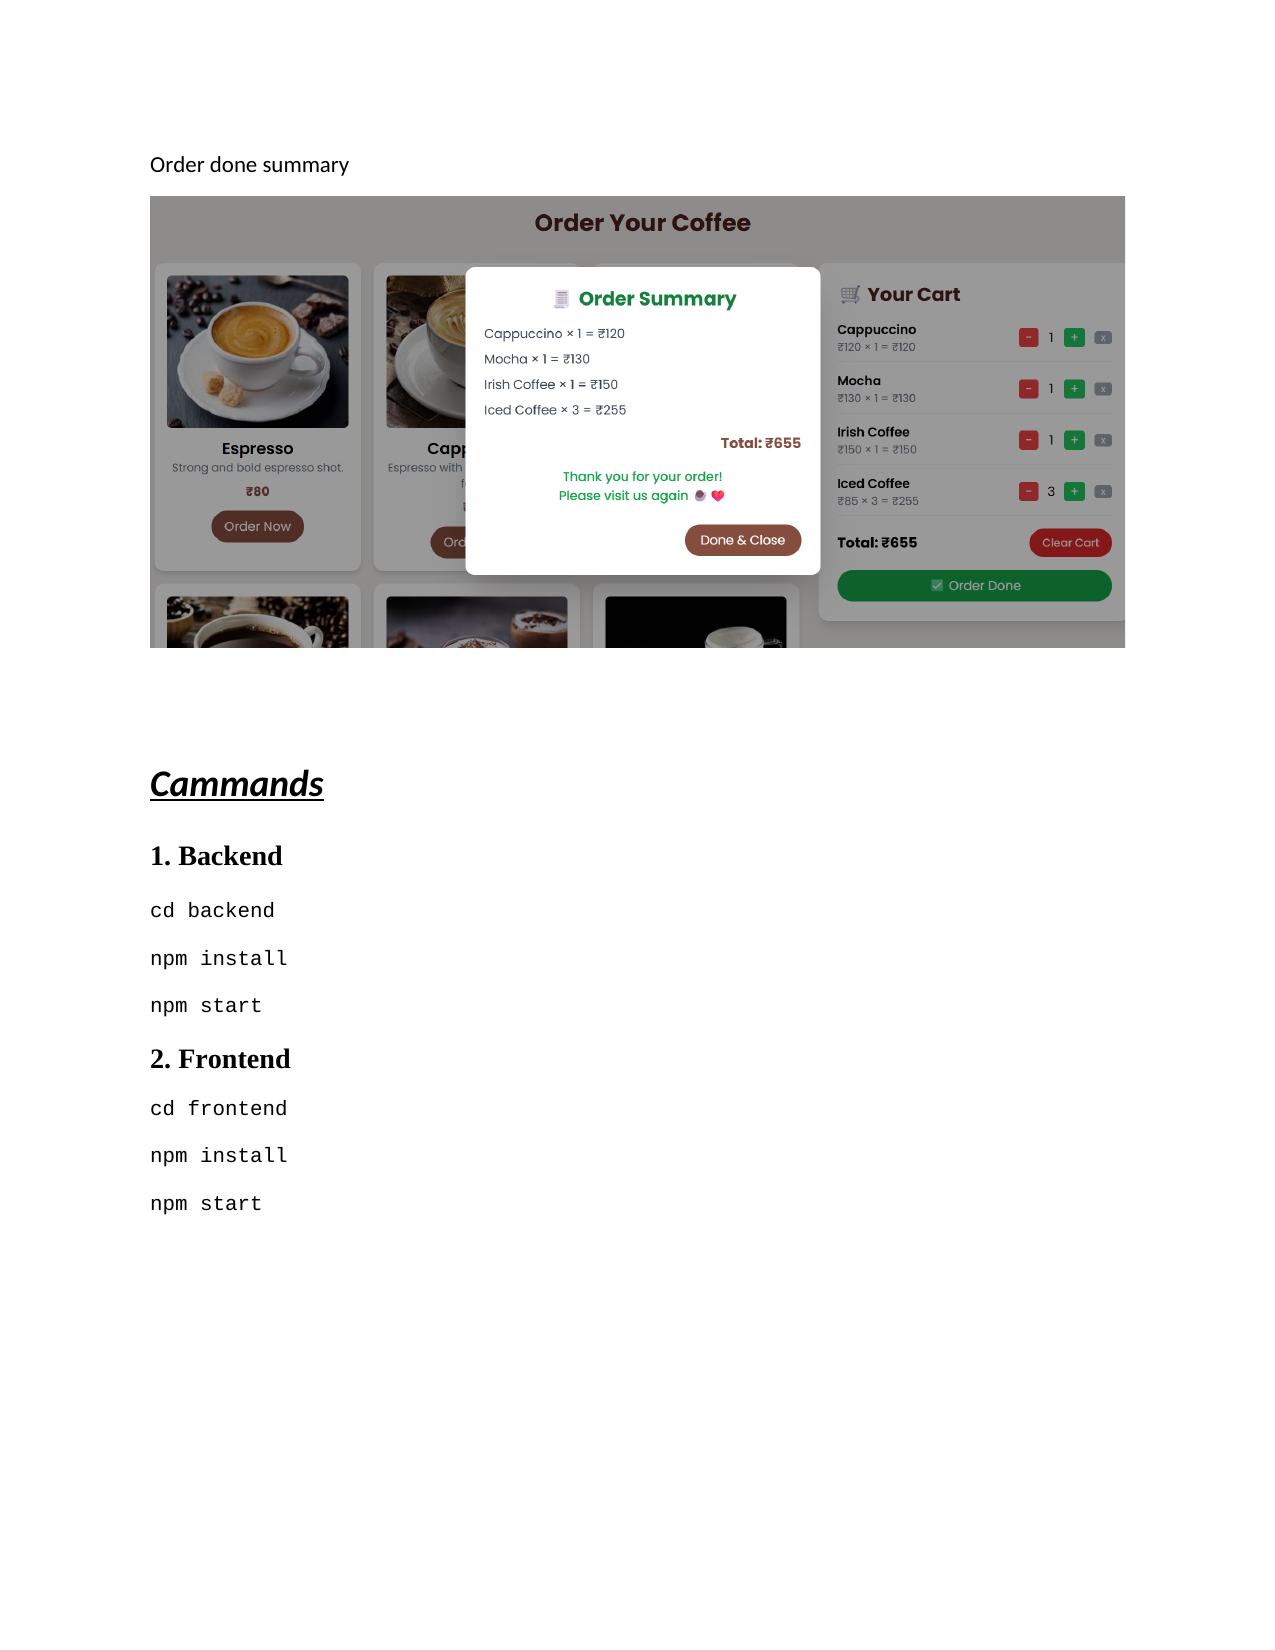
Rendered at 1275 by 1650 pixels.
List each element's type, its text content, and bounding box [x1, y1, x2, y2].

text npm start [150, 995, 1125, 1018]
text npm install [150, 947, 1125, 971]
text npm start [150, 1193, 1125, 1216]
text Order done summary [150, 150, 1125, 178]
text 1. Backend [150, 839, 1125, 871]
text npm install [150, 1145, 1125, 1169]
text cd backend [150, 900, 1125, 924]
text 2. Frontend [150, 1042, 1125, 1074]
text Cammands [150, 760, 1125, 806]
picture [150, 196, 1125, 648]
text cd frontend [150, 1098, 1125, 1122]
